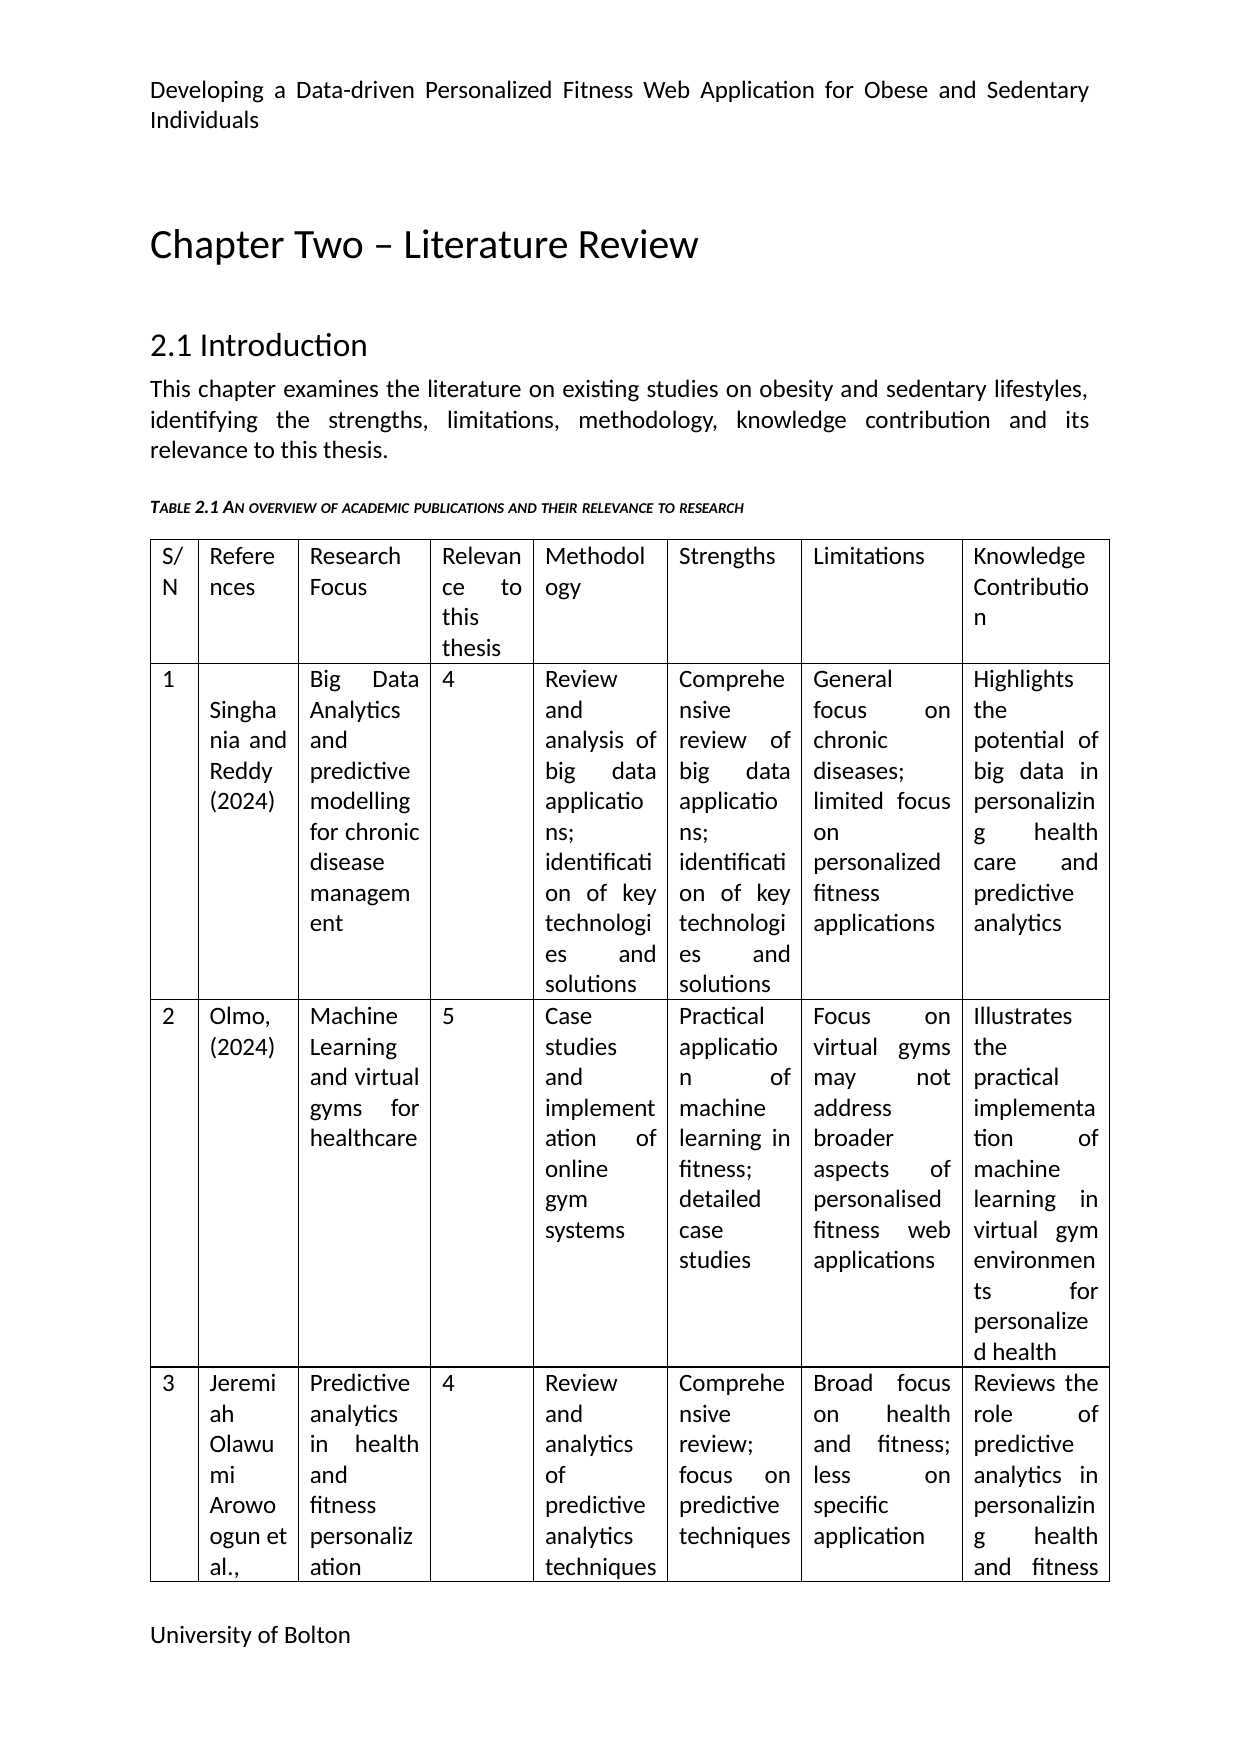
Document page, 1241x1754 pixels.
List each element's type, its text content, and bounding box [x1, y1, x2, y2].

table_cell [534, 1368, 667, 1581]
table_header References [199, 540, 298, 662]
table_header S/N [151, 540, 198, 662]
table_cell Focus on virtual gyms may not address broader aspects of personalised fitness web applications [802, 1000, 962, 1366]
table_cell 1 [151, 664, 198, 999]
table_header Relevance to this thesis [431, 540, 533, 662]
text This chapter examines the literature on existing studies on obesity and sedentary lifestyles, identifying the strengths, limitations, methodology, knowledge contribution and its relevance to this thesis. [150, 373, 1090, 465]
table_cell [668, 1368, 801, 1581]
table_cell Review and analysis of big data applications; identification of key technologies and solutions [534, 664, 667, 999]
table_cell 3 [151, 1368, 198, 1581]
table_cell 4 [431, 1368, 533, 1581]
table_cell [963, 1368, 1109, 1581]
table_cell Illustrates the practical implementation of machine learning in virtual gym environments for personalized health [963, 1000, 1109, 1366]
table_cell [199, 664, 298, 999]
table_cell Machine Learning and virtual gyms for healthcare [299, 1000, 430, 1366]
table_header Strengths [668, 540, 801, 662]
table_cell General focus on chronic diseases; limited focus on personalized fitness applications [802, 664, 962, 999]
table_header Knowledge Contribution [963, 540, 1109, 662]
table_cell Comprehensive review of big data applications; identification of key technologies and solutions [668, 664, 801, 999]
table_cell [802, 1368, 962, 1581]
text Table 2.1 An overview of academic publications and their relevance to research [150, 496, 1090, 518]
table_cell Case studies and implementation of online gym systems [534, 1000, 667, 1366]
table_cell [199, 1000, 298, 1366]
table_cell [299, 1368, 430, 1581]
table_header Research Focus [299, 540, 430, 662]
table_cell 5 [431, 1000, 533, 1366]
subtitle Chapter Two – Literature Review [150, 218, 1090, 269]
table_cell [199, 1368, 298, 1581]
table_header Limitations [802, 540, 962, 662]
table_cell Big Data Analytics and predictive modelling for chronic disease management [299, 664, 430, 999]
table_cell Practical application of machine learning in fitness; detailed case studies [668, 1000, 801, 1366]
table_cell Highlights the potential of big data in personalizing health care and predictive analytics [963, 664, 1109, 999]
table_cell 4 [431, 664, 533, 999]
table_header Methodology [534, 540, 667, 662]
table_cell 2 [151, 1000, 198, 1366]
subtitle 2.1 Introduction [150, 324, 1090, 365]
